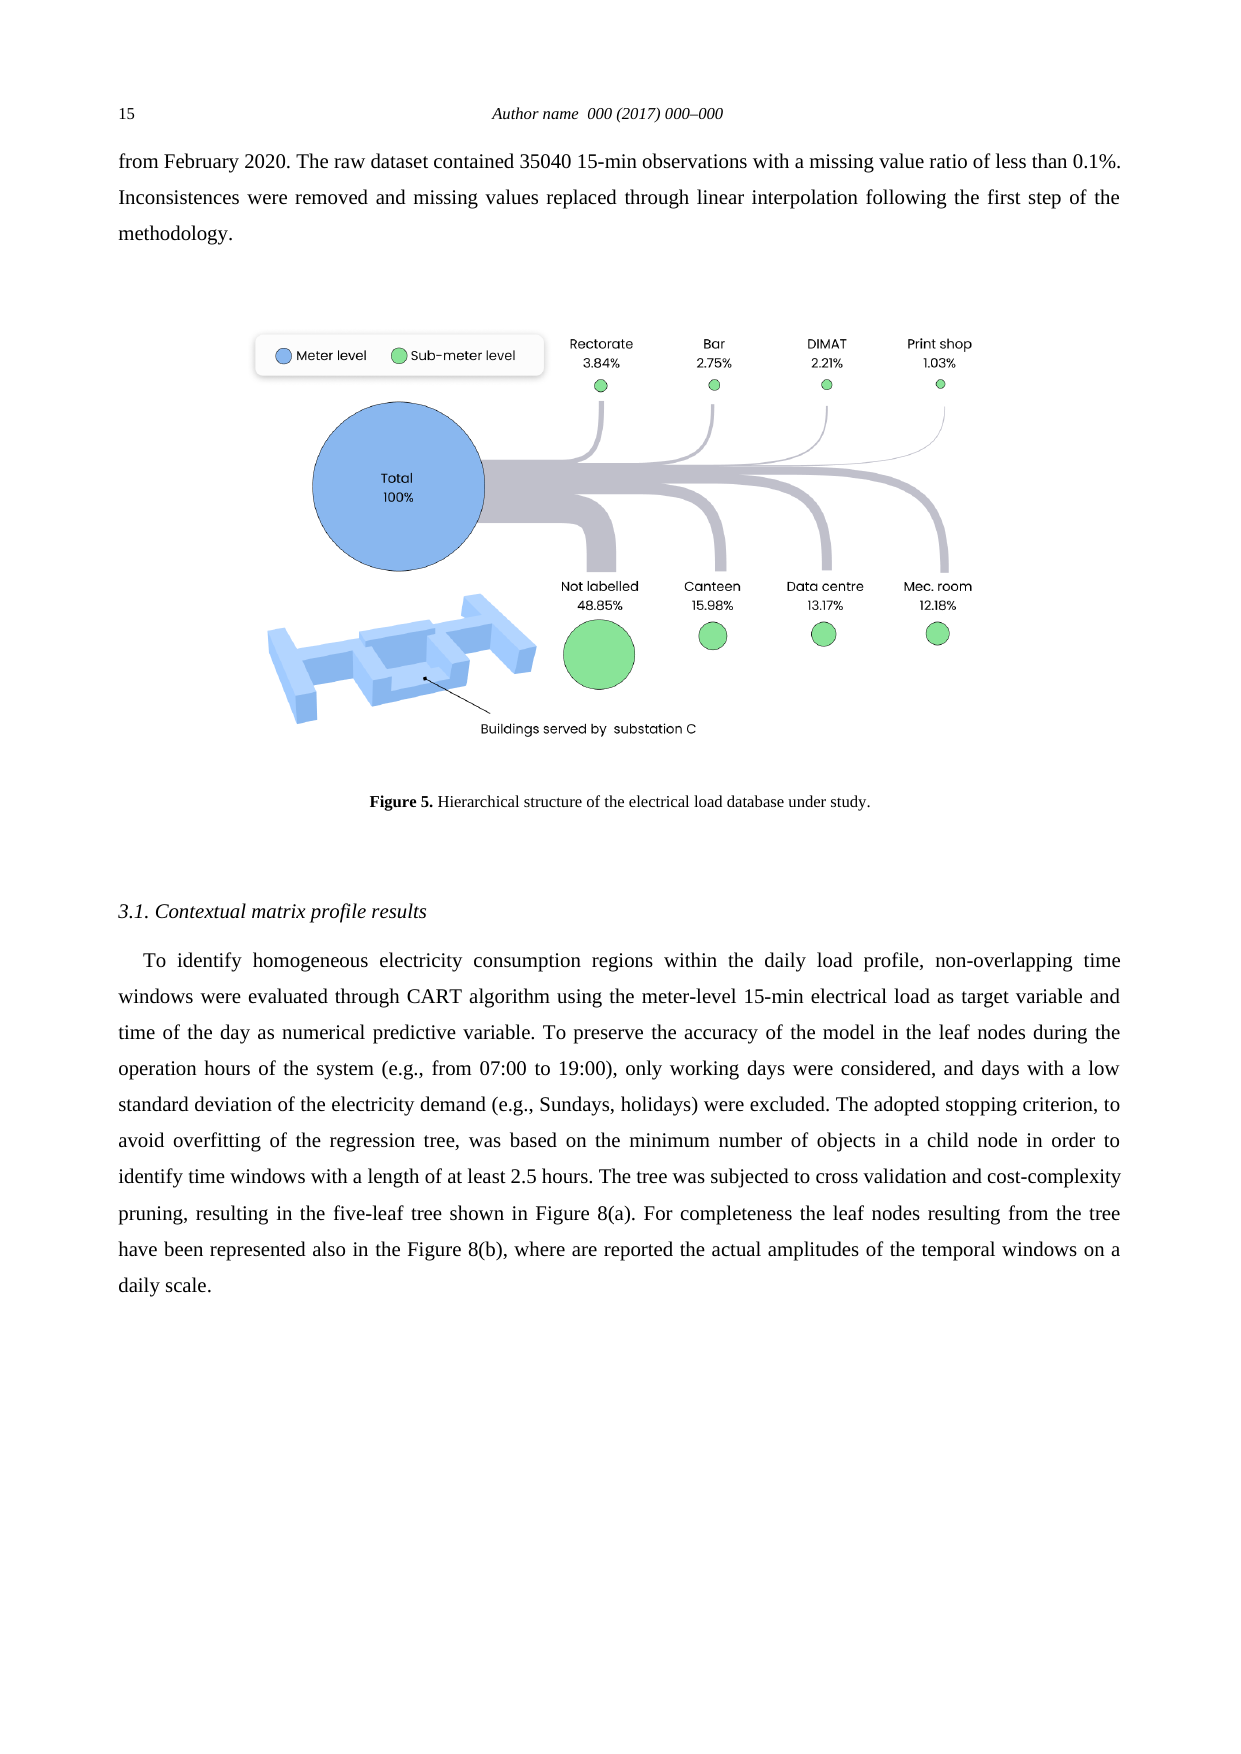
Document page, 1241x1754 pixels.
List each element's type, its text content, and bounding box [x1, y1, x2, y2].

picture [118, 317, 1122, 771]
list Contextual matrix profile results [118, 898, 1122, 923]
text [118, 149, 1122, 245]
text To identify homogeneous electricity consumption regions within the daily load profile, non-overlapping time windows were evaluated through CART algorithm using the meter-level 15-min electrical load as target variable and time of the day as numerical predictive variable. To preserve the accuracy of the model in the leaf nodes during the operation hours of the system (e.g., from 07:00 to 19:00), only working days were considered, and days with a low standard deviation of the electricity demand (e.g., Sundays, holidays) were excluded. The adopted stopping criterion, to avoid overfitting of the regression tree, was based on the minimum number of objects in a child node in order to identify time windows with a length of at least 2.5 hours. The tree was subjected to cross validation and cost-complexity pruning, resulting in the five-leaf tree shown in Figure 8(a). For completeness the leaf nodes resulting from the tree have been represented also in the Figure 8(b), where are reported the actual amplitudes of the temporal windows on a daily scale. [118, 948, 1122, 1297]
text Figure 5. Hierarchical structure of the electrical load database under study. [118, 791, 1122, 812]
